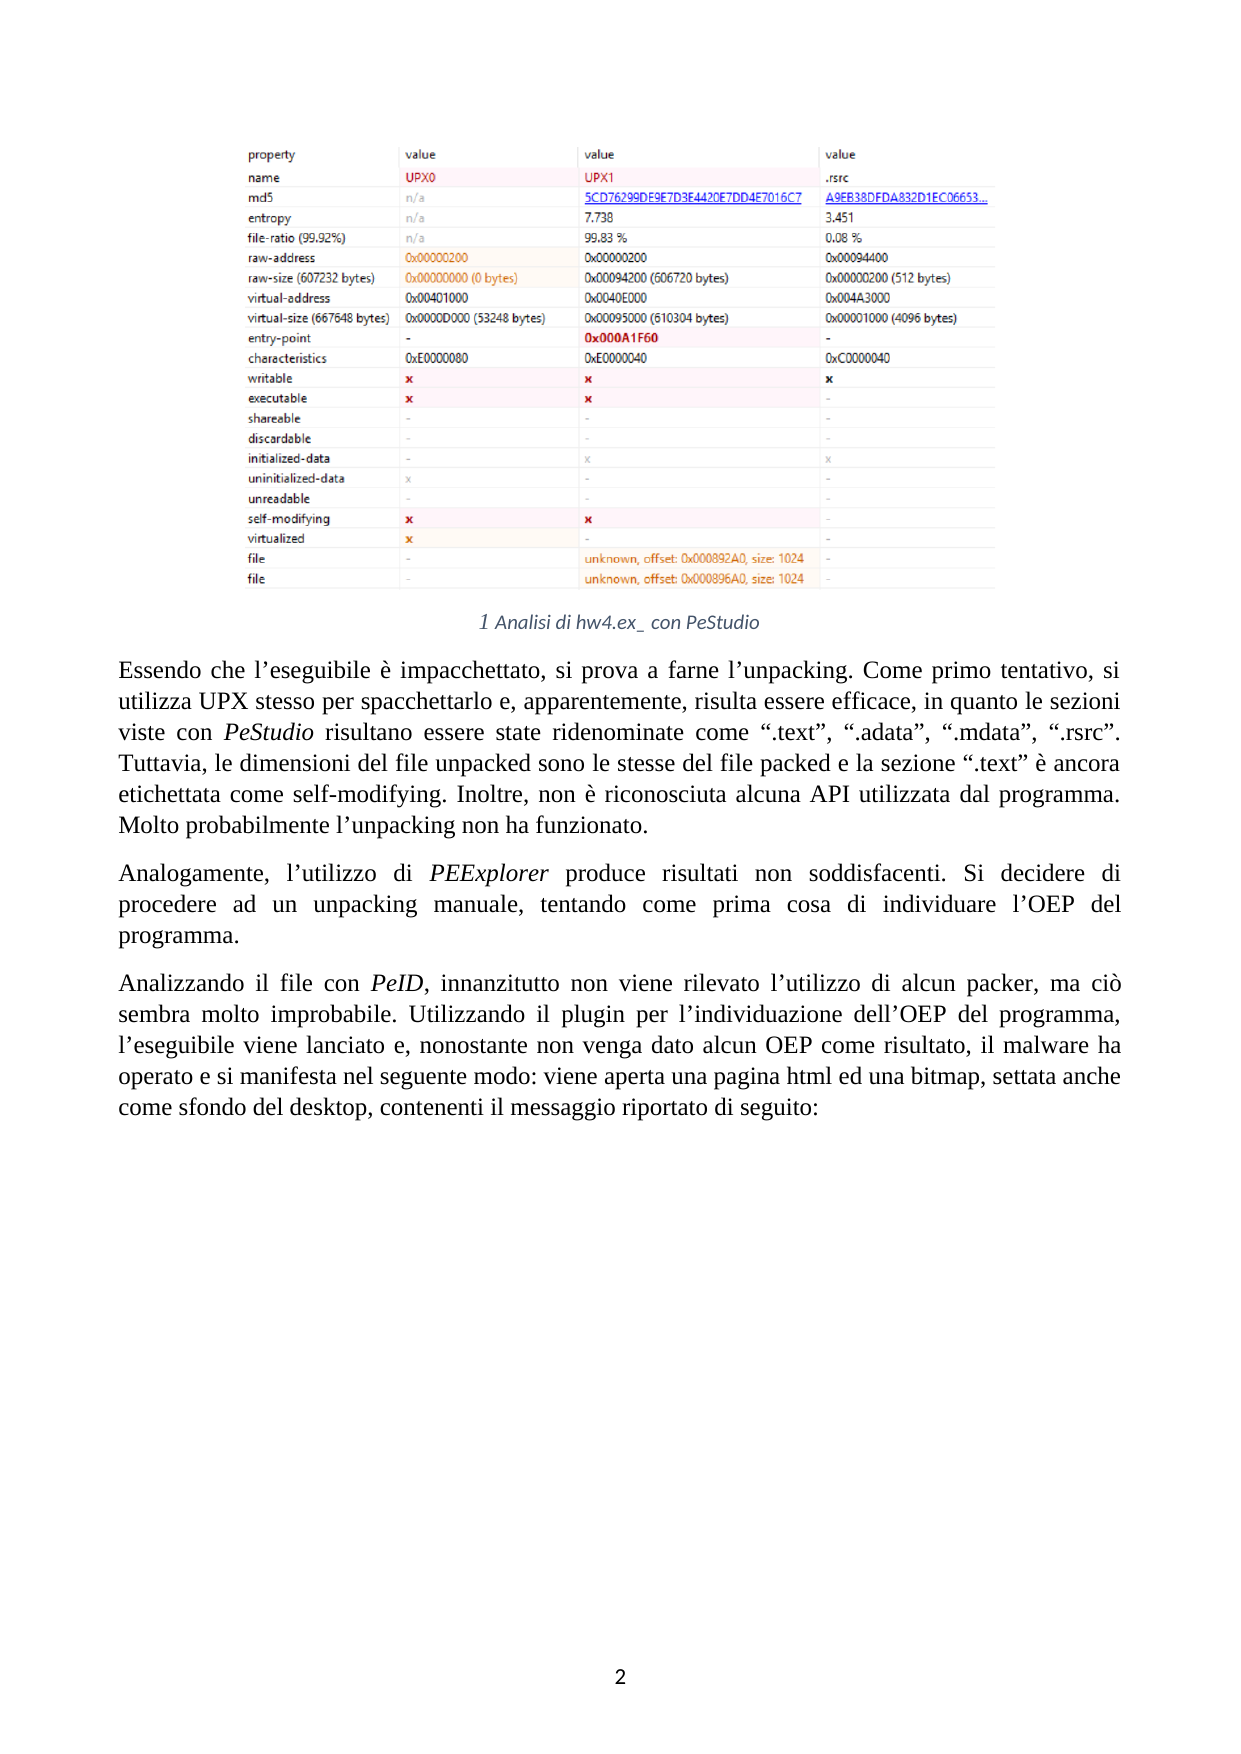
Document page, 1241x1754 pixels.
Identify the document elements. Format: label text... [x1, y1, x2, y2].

picture [245, 147, 995, 590]
text Analogamente, l’utilizzo di PEExplorer produce risultati non soddisfacenti. Si decidere di procedere ad un unpacking manuale, tentando come prima cosa di individuare l’OEP del programma. [118, 858, 1122, 949]
text Analizzando il file con PeID, innanzitutto non viene rilevato l’utilizzo di alcun packer, ma ciò sembra molto improbabile. Utilizzando il plugin per l’individuazione dell’OEP del programma, l’eseguibile viene lanciato e, nonostante non venga dato alcun OEP come risultato, il malware ha operato e si manifesta nel seguente modo: viene aperta una pagina html ed una bitmap, settata anche come sfondo del desktop, contenenti il messaggio riportato di seguito: [118, 968, 1122, 1121]
text 1 Analisi di hw4.ex_ con PeStudio [118, 608, 1122, 634]
text Essendo che l’eseguibile è impacchettato, si prova a farne l’unpacking. Come primo tentativo, si utilizza UPX stesso per spacchettarlo e, apparentemente, risulta essere efficace, in quanto le sezioni viste con PeStudio risultano essere state ridenominate come “.text”, “.adata”, “.mdata”, “.rsrc”. Tuttavia, le dimensioni del file unpacked sono le stesse del file packed e la sezione “.text” è ancora etichettata come self-modifying. Inoltre, non è riconosciuta alcuna API utilizzata dal programma. Molto probabilmente l’unpacking non ha funzionato. [118, 655, 1122, 839]
